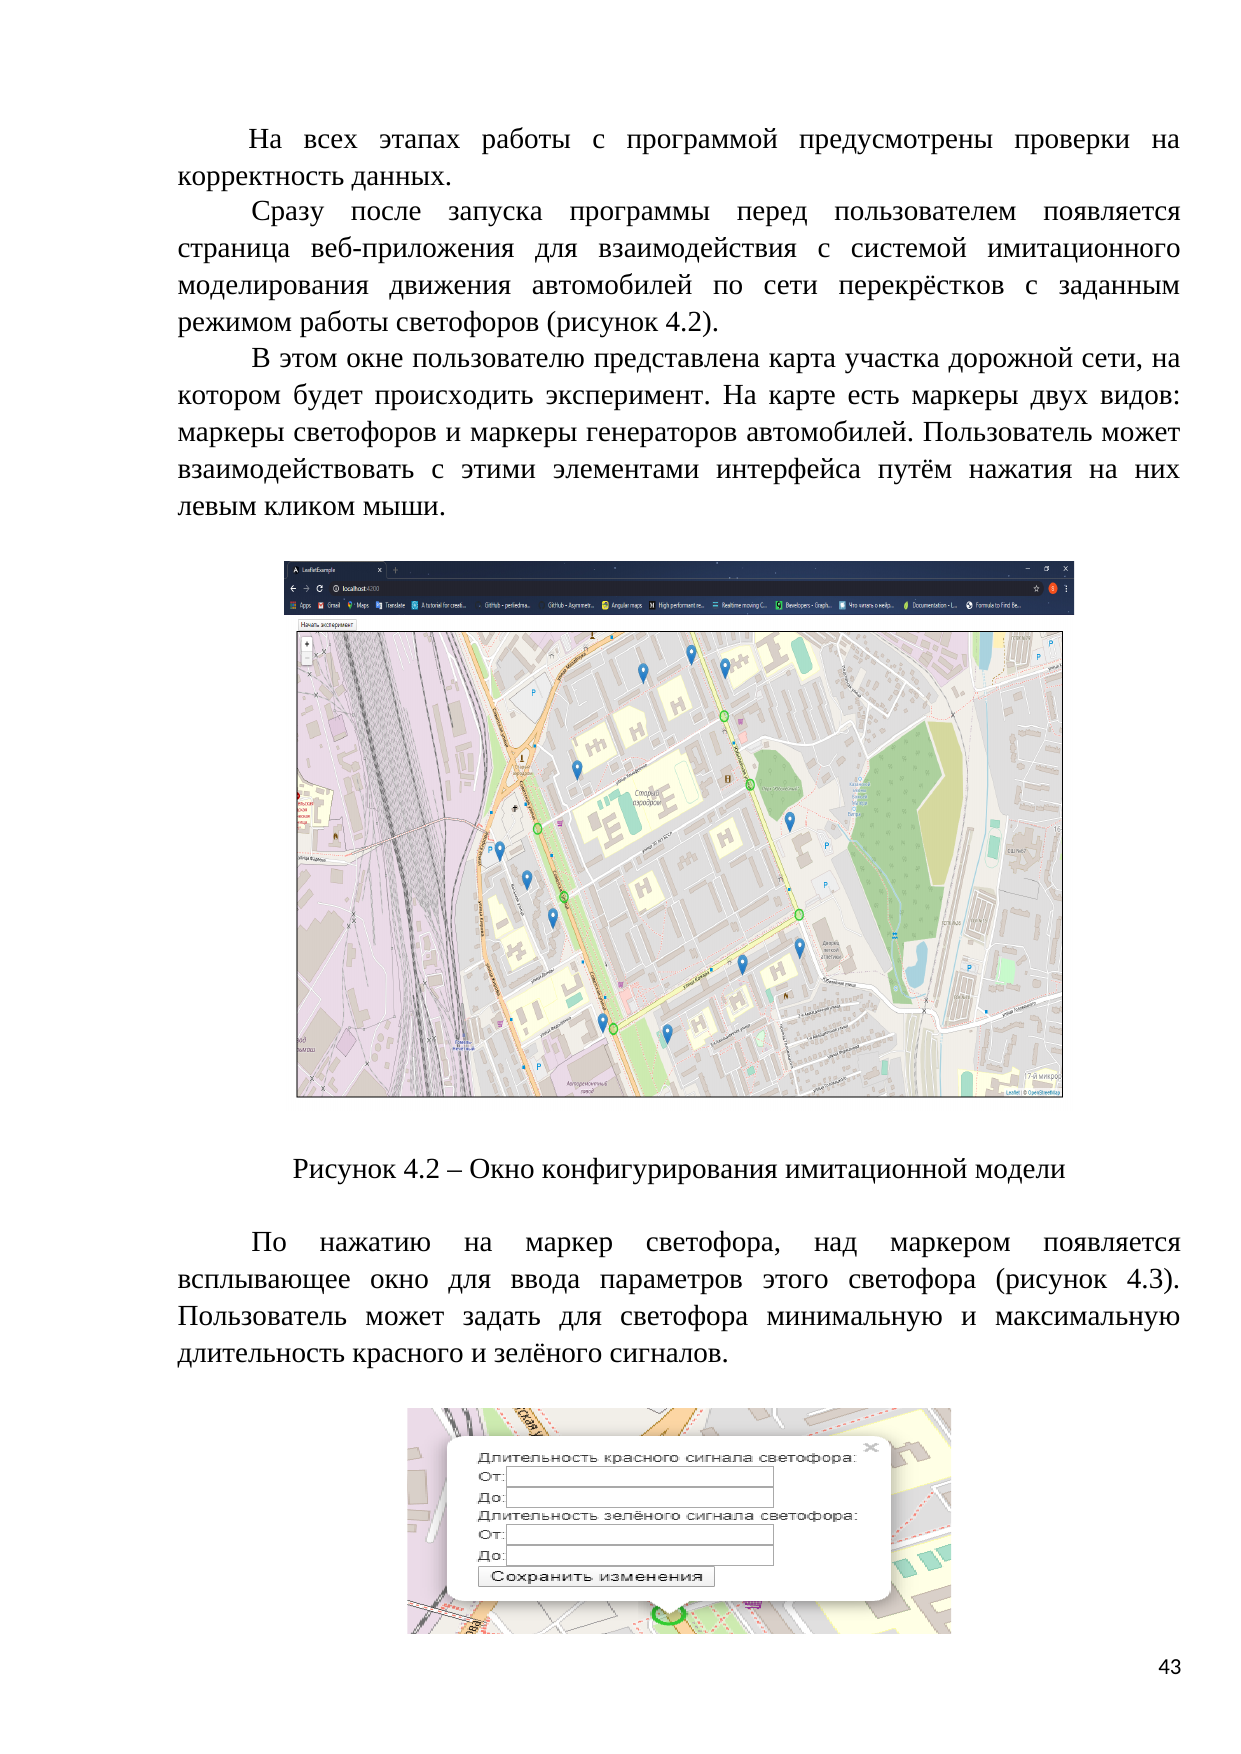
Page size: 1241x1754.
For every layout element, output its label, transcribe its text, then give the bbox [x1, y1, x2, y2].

text По нажатию на маркер светофора, над маркером появляется всплывающее окно для ввода параметров этого светофора (рисунок 4.3). Пользователь может задать для светофора минимальную и максимальную длительность красного и зелёного сигналов. [177, 1224, 1181, 1369]
text В этом окне пользователю представлена карта участка дорожной сети, на котором будет происходить эксперимент. На карте есть маркеры двух видов: маркеры светофоров и маркеры генераторов автомобилей. Пользователь может взаимодействовать с этими элементами интерфейса путём нажатия на них левым кликом мыши. [177, 341, 1181, 522]
text Сразу после запуска программы перед пользователем появляется страница веб-приложения для взаимодействия с системой имитационного моделирования движения автомобилей по сети перекрёстков с заданным режимом работы светофоров (рисунок 4.2). [177, 193, 1181, 337]
text На всех этапах работы с программой предусмотрены проверки на корректность данных. [177, 118, 1181, 193]
picture [284, 561, 1075, 1111]
text Рисунок 4.2 – Окно конфигурирования имитационной модели [177, 1151, 1181, 1184]
picture [407, 1408, 952, 1634]
